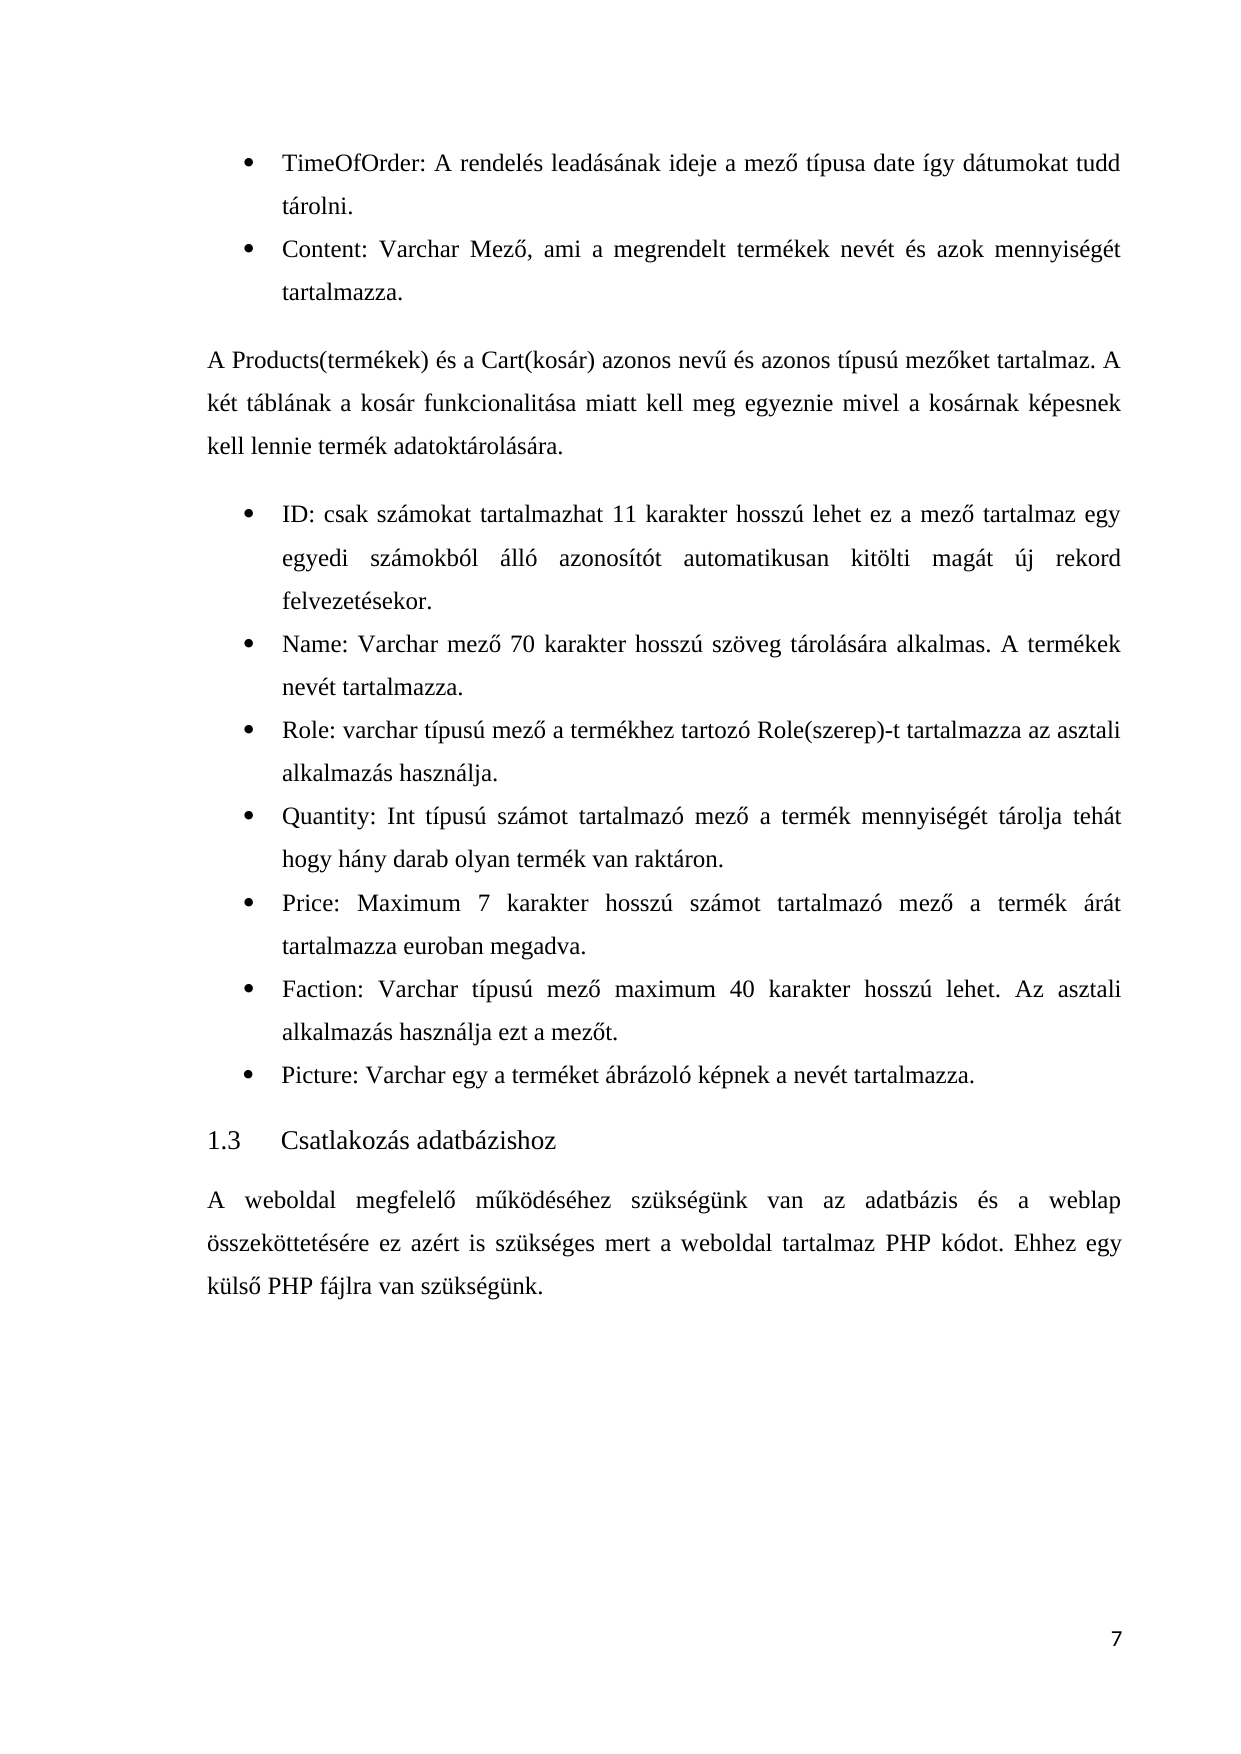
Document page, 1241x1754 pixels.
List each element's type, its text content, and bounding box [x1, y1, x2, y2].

list Picture: Varchar egy a terméket ábrázoló képnek a nevét tartalmazza. [244, 1060, 1122, 1089]
text A Products(termékek) és a Cart(kosár) azonos nevű és azonos típusú mezőket tartalmaz. A két táblának a kosár funkcionalitása miatt kell meg egyeznie mivel a kosárnak képesnek kell lennie termék adatoktárolására. [207, 345, 1122, 460]
list Content: Varchar Mező, ami a megrendelt termékek nevét és azok mennyiségét tartalmazza. [244, 234, 1122, 306]
list Price: Maximum 7 karakter hosszú számot tartalmazó mező a termék árát tartalmazza euroban megadva. [244, 888, 1122, 959]
list Quantity: Int típusú számot tartalmazó mező a termék mennyiségét tárolja tehát hogy hány darab olyan termék van raktáron. [244, 801, 1122, 873]
text A weboldal megfelelő működéséhez szükségünk van az adatbázis és a weblap összeköttetésére ez azért is szükséges mert a weboldal tartalmaz php kódot. Ehhez egy külső php fájlra van szükségünk. [207, 1185, 1122, 1300]
subtitle Csatlakozás adatbázishoz [207, 1124, 1122, 1155]
list Faction: Varchar típusú mező maximum 40 karakter hosszú lehet. Az asztali alkalmazás használja ezt a mezőt. [244, 974, 1122, 1046]
list ID: csak számokat tartalmazhat 11 karakter hosszú lehet ez a mező tartalmaz egy egyedi számokból álló azonosítót automatikusan kitölti magát új rekord felvezetésekor. [244, 499, 1122, 614]
list TimeOfOrder: A rendelés leadásának ideje a mező típusa date így dátumokat tudd tárolni. [244, 148, 1122, 219]
list Role: varchar típusú mező a termékhez tartozó Role(szerep)-t tartalmazza az asztali alkalmazás használja. [244, 715, 1122, 787]
list Name: Varchar mező 70 karakter hosszú szöveg tárolására alkalmas. A termékek nevét tartalmazza. [244, 629, 1122, 701]
